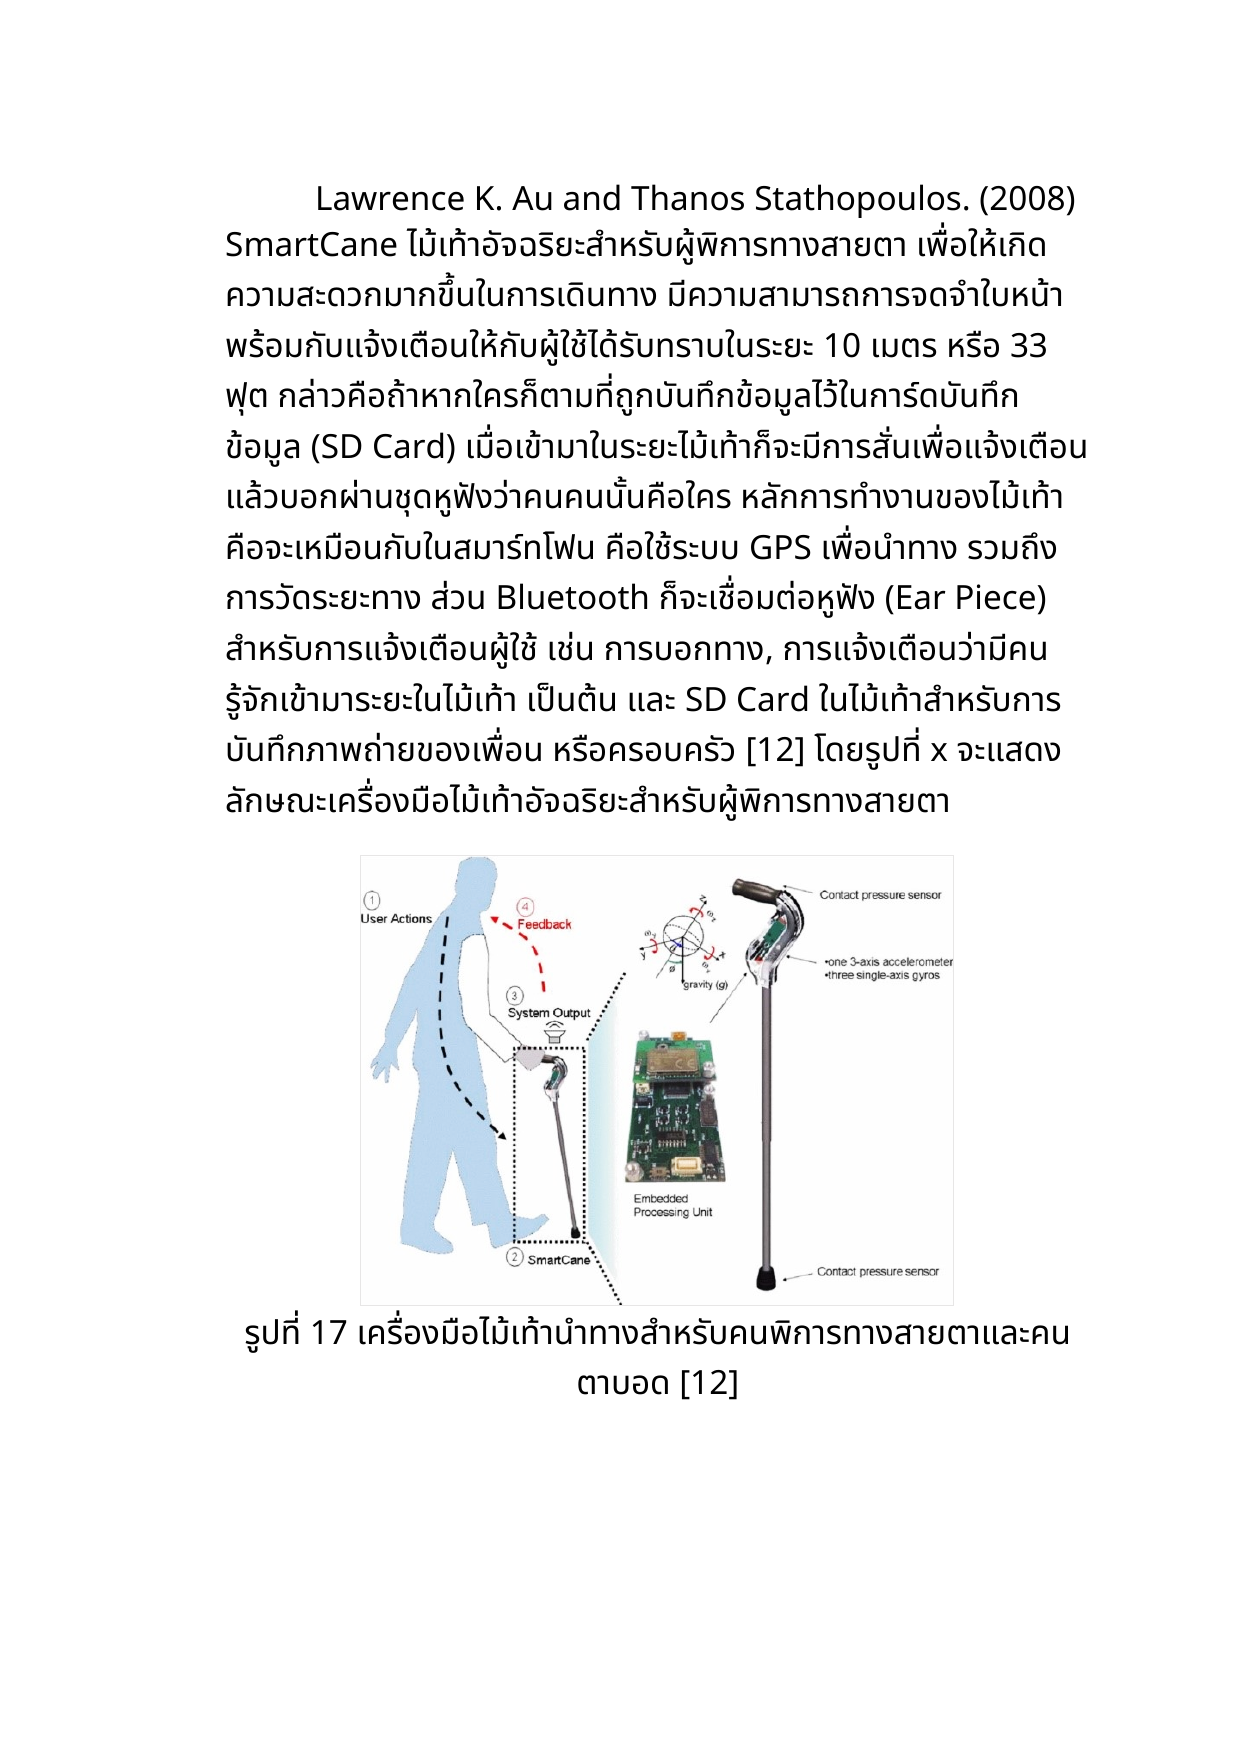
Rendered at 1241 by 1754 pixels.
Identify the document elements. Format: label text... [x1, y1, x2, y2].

text รูปที่ 17 เครื่องมือไม้เท้านำทางสำหรับคนพิการทางสายตาและคนตาบอด [12] [225, 1308, 1090, 1410]
text Lawrence K. Au and Thanos Stathopoulos. (2008) SmartCane ไม้เท้าอัจฉริยะสำหรับผู้พิการทางสายตา เพื่อให้เกิดความสะดวกมากขึ้นในการเดินทาง มีความสามารถการจดจำใบหน้า พร้อมกับแจ้งเตือนให้กับผู้ใช้ได้รับทราบในระยะ 10 เมตร หรือ 33 ฟุต กล่าวคือถ้าหากใครก็ตามที่ถูกบันทึกข้อมูลไว้ในการ์ดบันทึกข้อมูล (SD Card) เมื่อเข้ามาในระยะไม้เท้าก็จะมีการสั่นเพื่อแจ้งเตือน แล้วบอกผ่านชุดหูฟังว่าคนคนนั้นคือใคร หลักการทำงานของไม้เท้าคือจะเหมือนกับในสมาร์ทโฟน คือใช้ระบบ GPS เพื่อนำทาง รวมถึงการวัดระยะทาง ส่วน Bluetooth ก็จะเชื่อมต่อหูฟัง (Ear Piece) สำหรับการแจ้งเตือนผู้ใช้ เช่น การบอกทาง, การแจ้งเตือนว่ามีคนรู้จักเข้ามาระยะในไม้เท้า เป็นต้น และ SD Card ในไม้เท้าสำหรับการบันทึกภาพถ่ายของเพื่อน หรือครอบครัว [12] โดยรูปที่ x จะแสดงลักษณะเครื่องมือไม้เท้าอัจฉริยะสำหรับผู้พิการทางสายตา [225, 175, 1090, 827]
picture [361, 856, 953, 1305]
